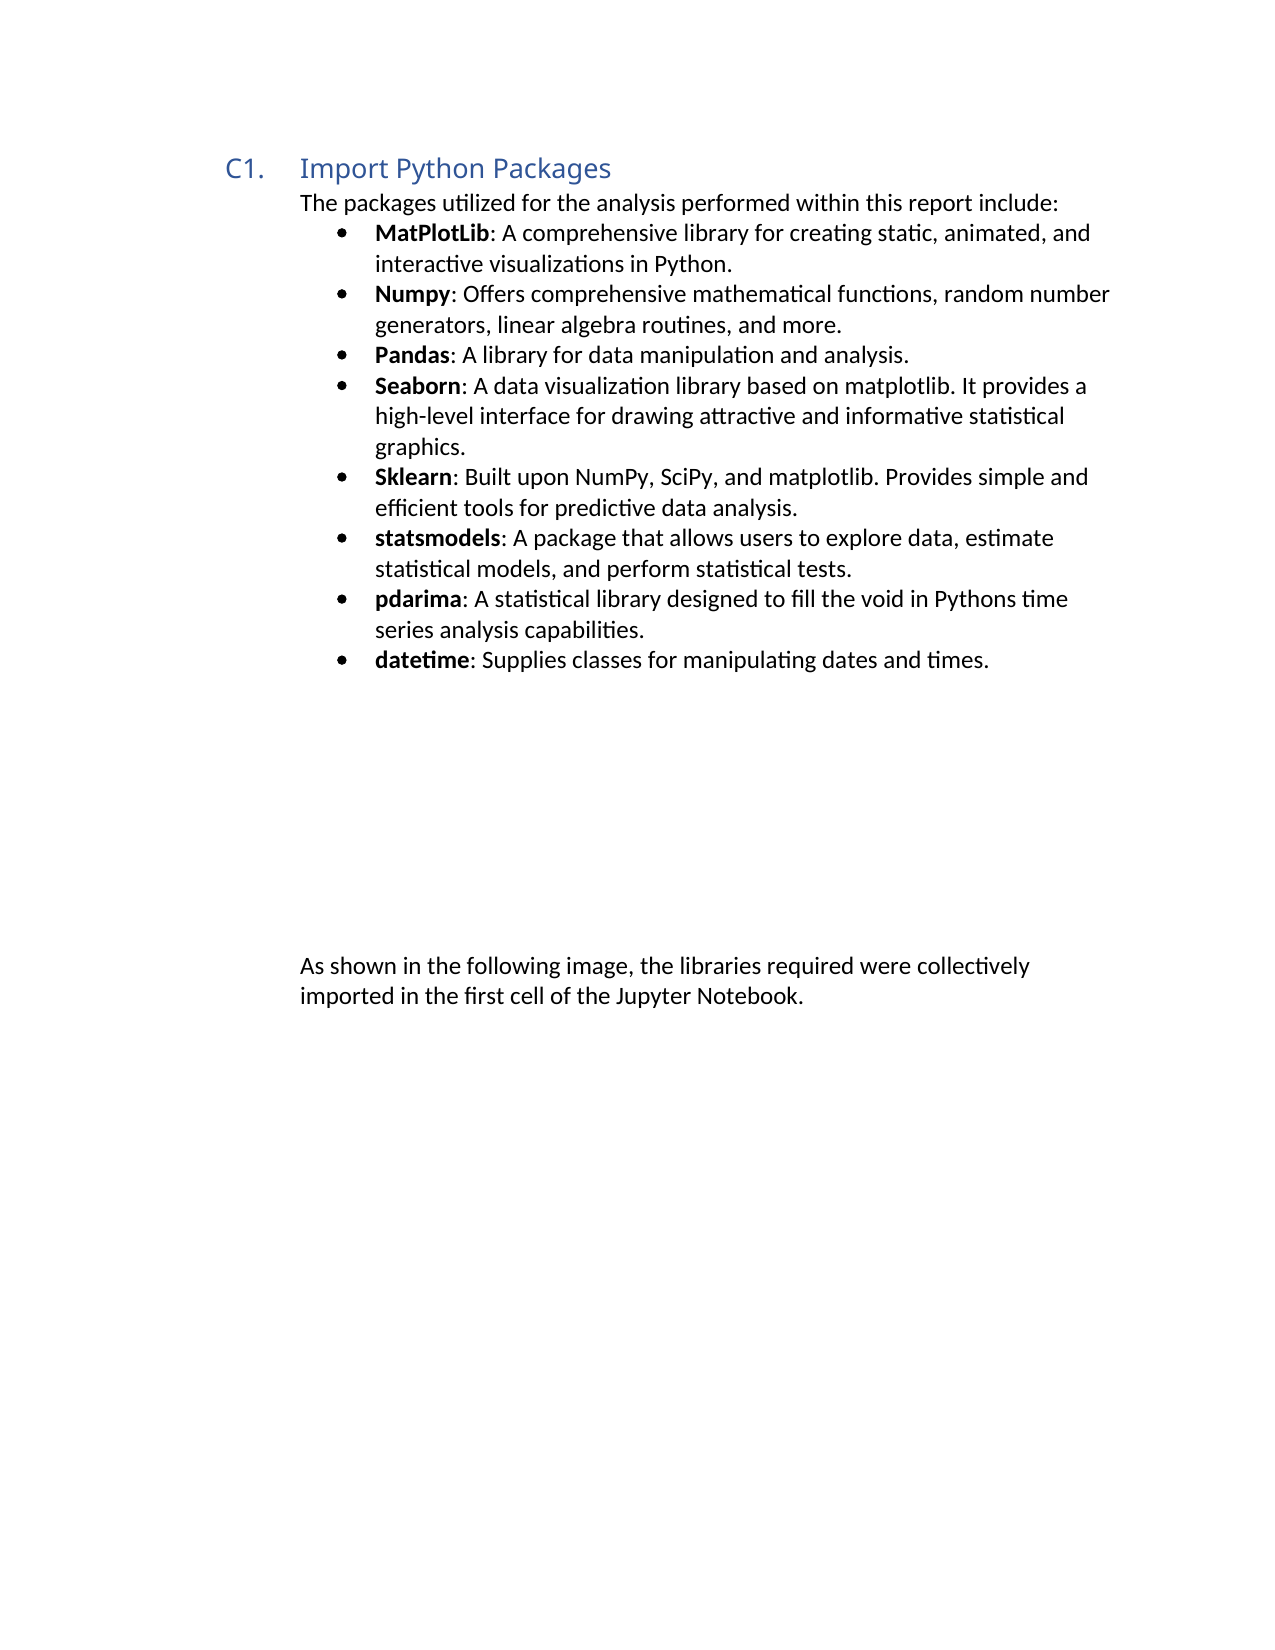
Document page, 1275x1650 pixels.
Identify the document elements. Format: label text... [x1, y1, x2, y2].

subtitle C1. Import Python Packages [225, 150, 1125, 187]
list Seaborn: A data visualization library based on matplotlib. It provides a high-level interface for drawing attractive and informative statistical graphics. [337, 370, 1125, 462]
list Sklearn: Built upon NumPy, SciPy, and matplotlib. Provides simple and efficient tools for predictive data analysis. [337, 462, 1125, 523]
list statsmodels: A package that allows users to explore data, estimate statistical models, and perform statistical tests. [337, 523, 1125, 584]
list Numpy: Offers comprehensive mathematical functions, random number generators, linear algebra routines, and more. [337, 278, 1125, 339]
list MatPlotLib: A comprehensive library for creating static, animated, and interactive visualizations in Python. [337, 217, 1125, 278]
text The packages utilized for the analysis performed within this report include: [300, 187, 1125, 217]
list datetime: Supplies classes for manipulating dates and times. [337, 645, 1125, 675]
list Pandas: A library for data manipulation and analysis. [337, 339, 1125, 370]
list pdarima: A statistical library designed to fill the void in Pythons time series analysis capabilities. [337, 584, 1125, 645]
text As shown in the following image, the libraries required were collectively imported in the first cell of the Jupyter Notebook. [300, 950, 1125, 1011]
